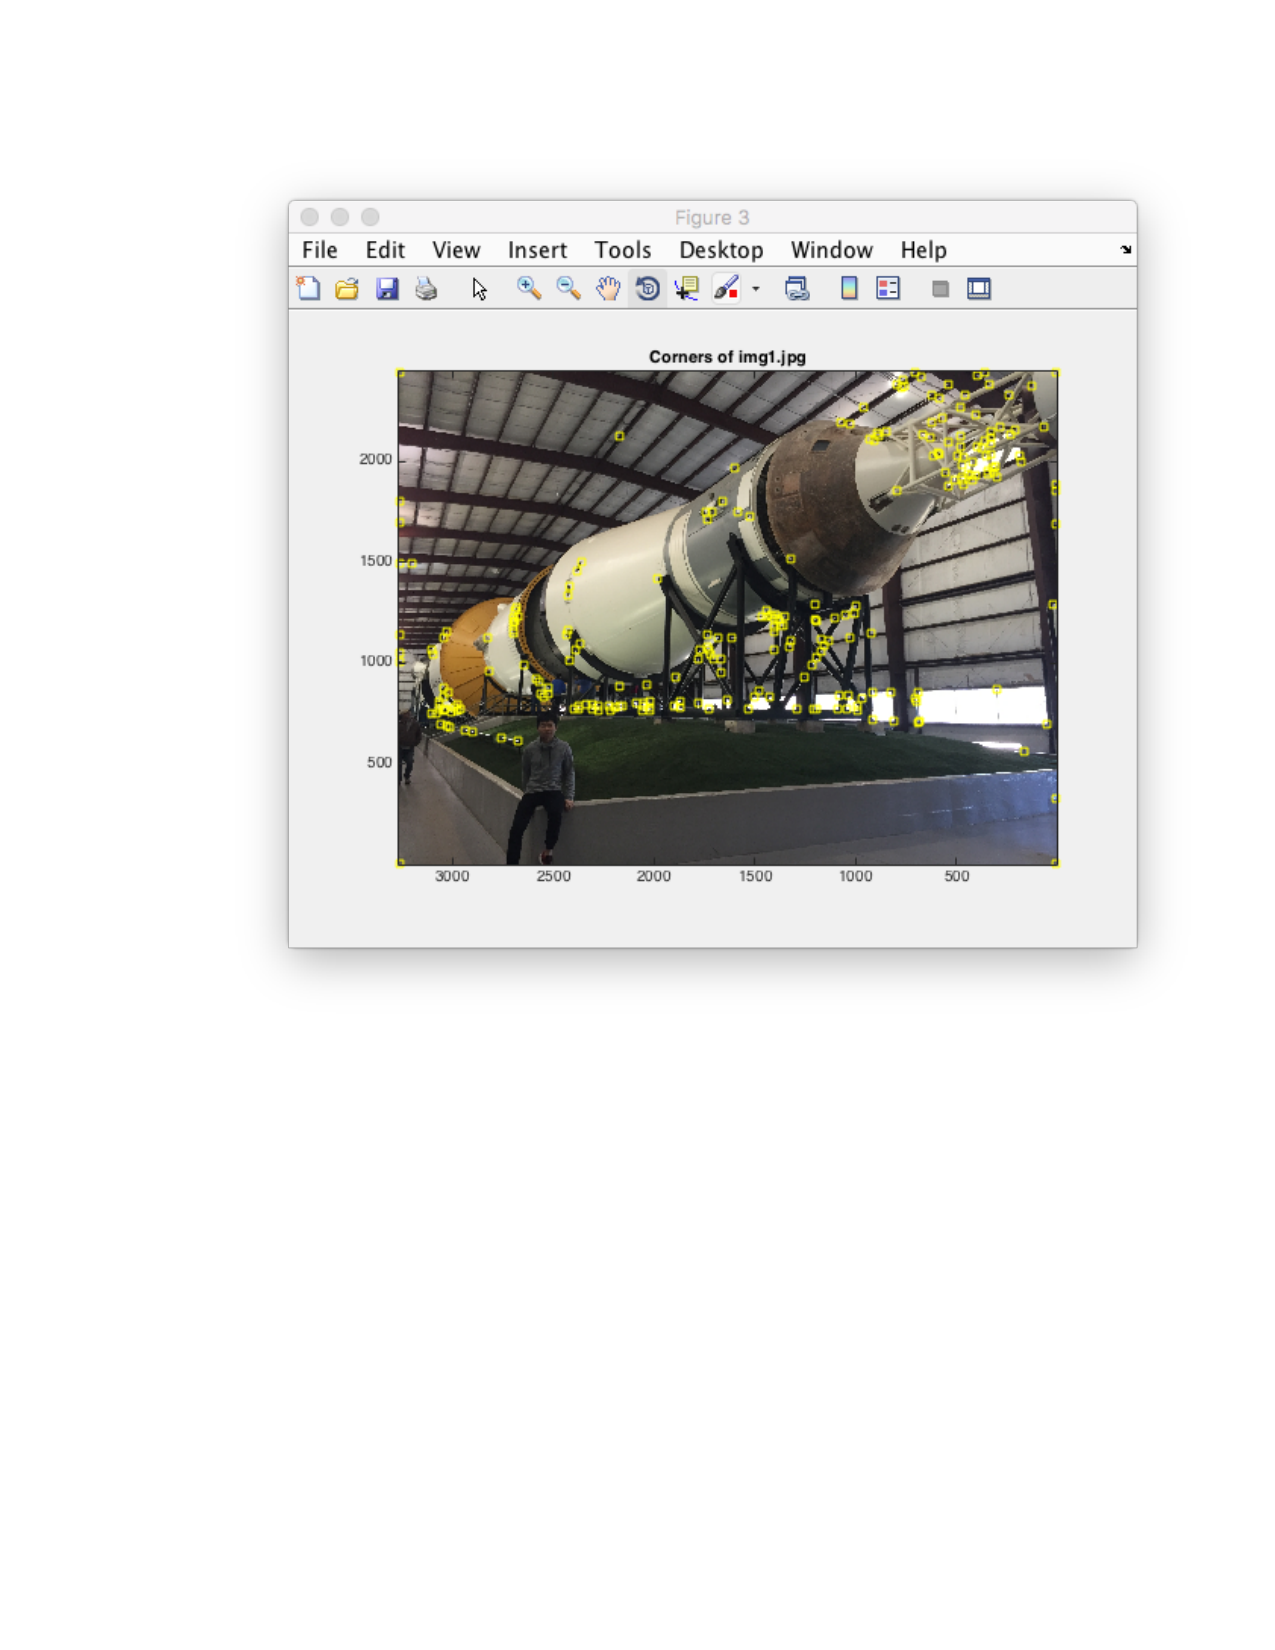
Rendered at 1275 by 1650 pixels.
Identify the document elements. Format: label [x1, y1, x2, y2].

picture [225, 150, 1200, 1024]
